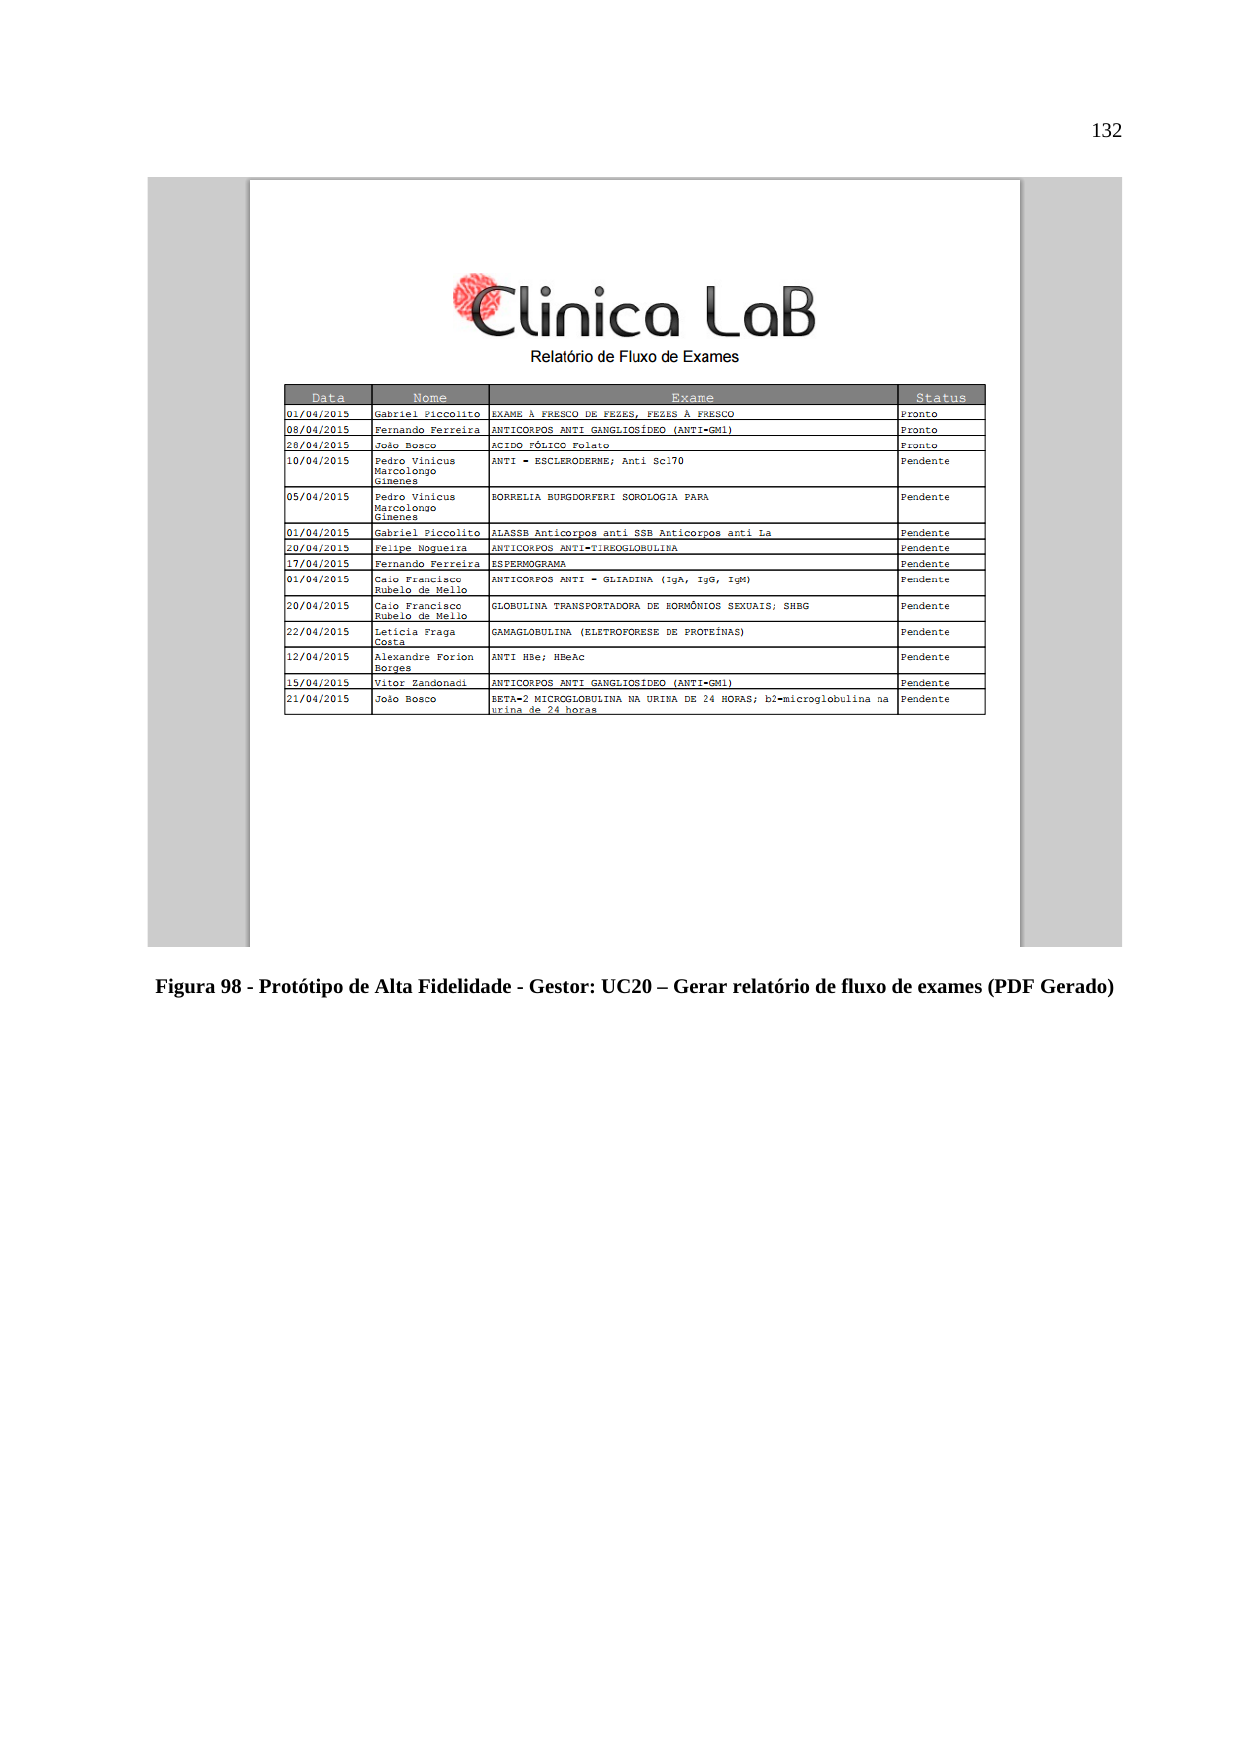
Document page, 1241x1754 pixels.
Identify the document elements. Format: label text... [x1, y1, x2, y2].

picture [147, 177, 1123, 947]
